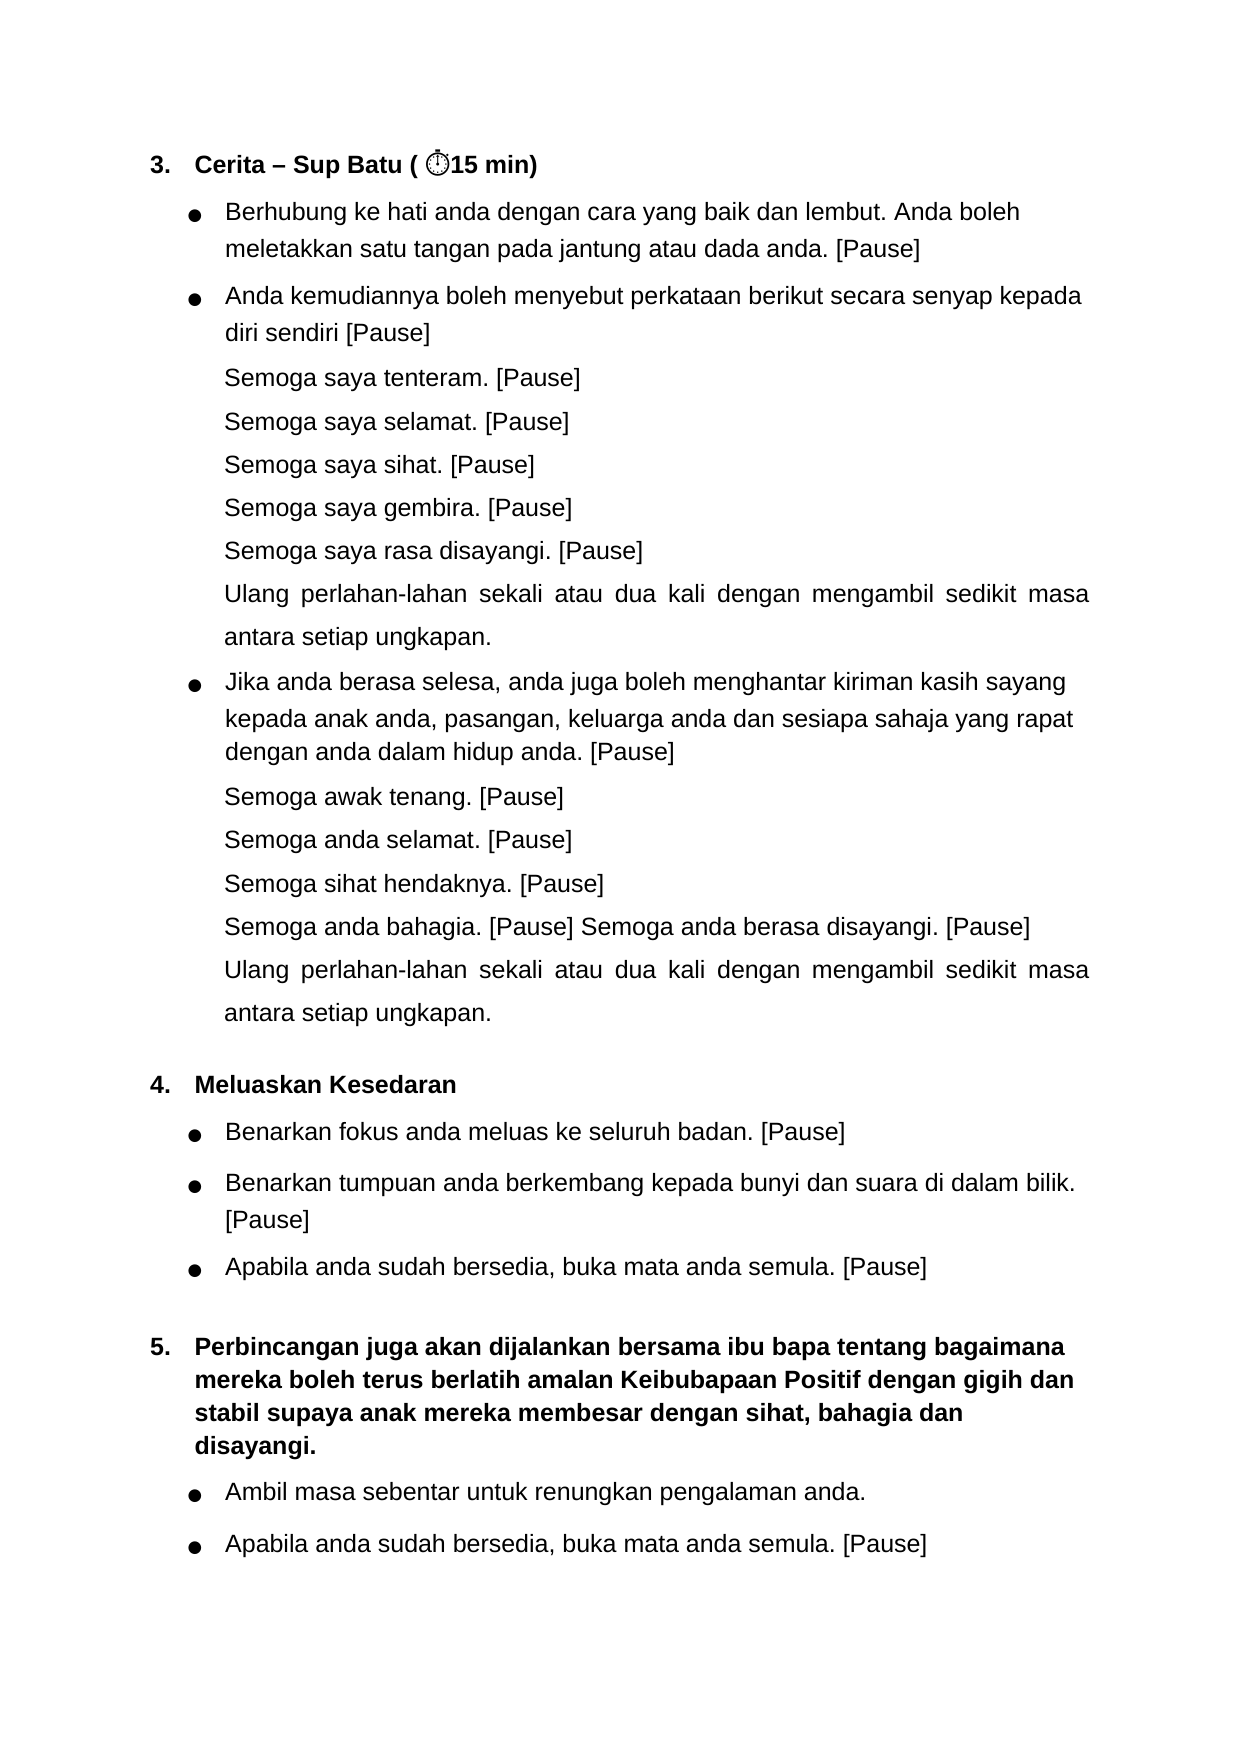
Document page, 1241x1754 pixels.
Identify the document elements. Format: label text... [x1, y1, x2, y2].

list Apabila anda sudah bersedia, buka mata anda semula. [Pause] [187, 1528, 1090, 1562]
list Benarkan tumpuan anda berkembang kepada bunyi dan suara di dalam bilik. [Pause] [187, 1167, 1090, 1234]
text Semoga saya sihat. [Pause] [224, 450, 1090, 478]
list Anda kemudiannya boleh menyebut perkataan berikut secara senyap kepada diri sendiri [Pause] [187, 279, 1090, 347]
text Ulang perlahan-lahan sekali atau dua kali dengan mengambil sedikit masa antara setiap ungkapan. [224, 579, 1090, 651]
list Cerita – Sup Batu ( ⏱️15 min) [150, 150, 1090, 179]
text Semoga saya tenteram. [Pause] [224, 363, 1090, 392]
text Semoga anda selamat. [Pause] [224, 825, 1090, 854]
list Benarkan fokus anda meluas ke seluruh badan. [Pause] [187, 1115, 1090, 1149]
list Berhubung ke hati anda dengan cara yang baik dan lembut. Anda boleh meletakkan satu tangan pada jantung atau dada anda. [Pause] [187, 196, 1090, 263]
list Apabila anda sudah bersedia, buka mata anda semula. [Pause] [187, 1251, 1090, 1285]
text Semoga saya rasa disayangi. [Pause] [224, 536, 1090, 565]
list Perbincangan juga akan dijalankan bersama ibu bapa tentang bagaimana mereka boleh terus berlatih amalan Keibubapaan Positif dengan gigih dan stabil supaya anak mereka membesar dengan sihat, bahagia dan disayangi. [150, 1332, 1090, 1459]
list Jika anda berasa selesa, anda juga boleh menghantar kiriman kasih sayang kepada anak anda, pasangan, keluarga anda dan sesiapa sahaja yang rapat dengan anda dalam hidup anda. [Pause] [187, 665, 1090, 766]
list Ambil masa sebentar untuk renungkan pengalaman anda. [187, 1476, 1090, 1510]
text Semoga awak tenang. [Pause] [224, 782, 1090, 811]
list Meluaskan Kesedaran [150, 1070, 1090, 1098]
text Semoga saya gembira. [Pause] [224, 493, 1090, 522]
text Semoga saya selamat. [Pause] [224, 407, 1090, 435]
text Semoga anda bahagia. [Pause] Semoga anda berasa disayangi. [Pause] [224, 912, 1090, 940]
text Ulang perlahan-lahan sekali atau dua kali dengan mengambil sedikit masa antara setiap ungkapan. [224, 955, 1090, 1027]
text Semoga sihat hendaknya. [Pause] [224, 868, 1090, 897]
